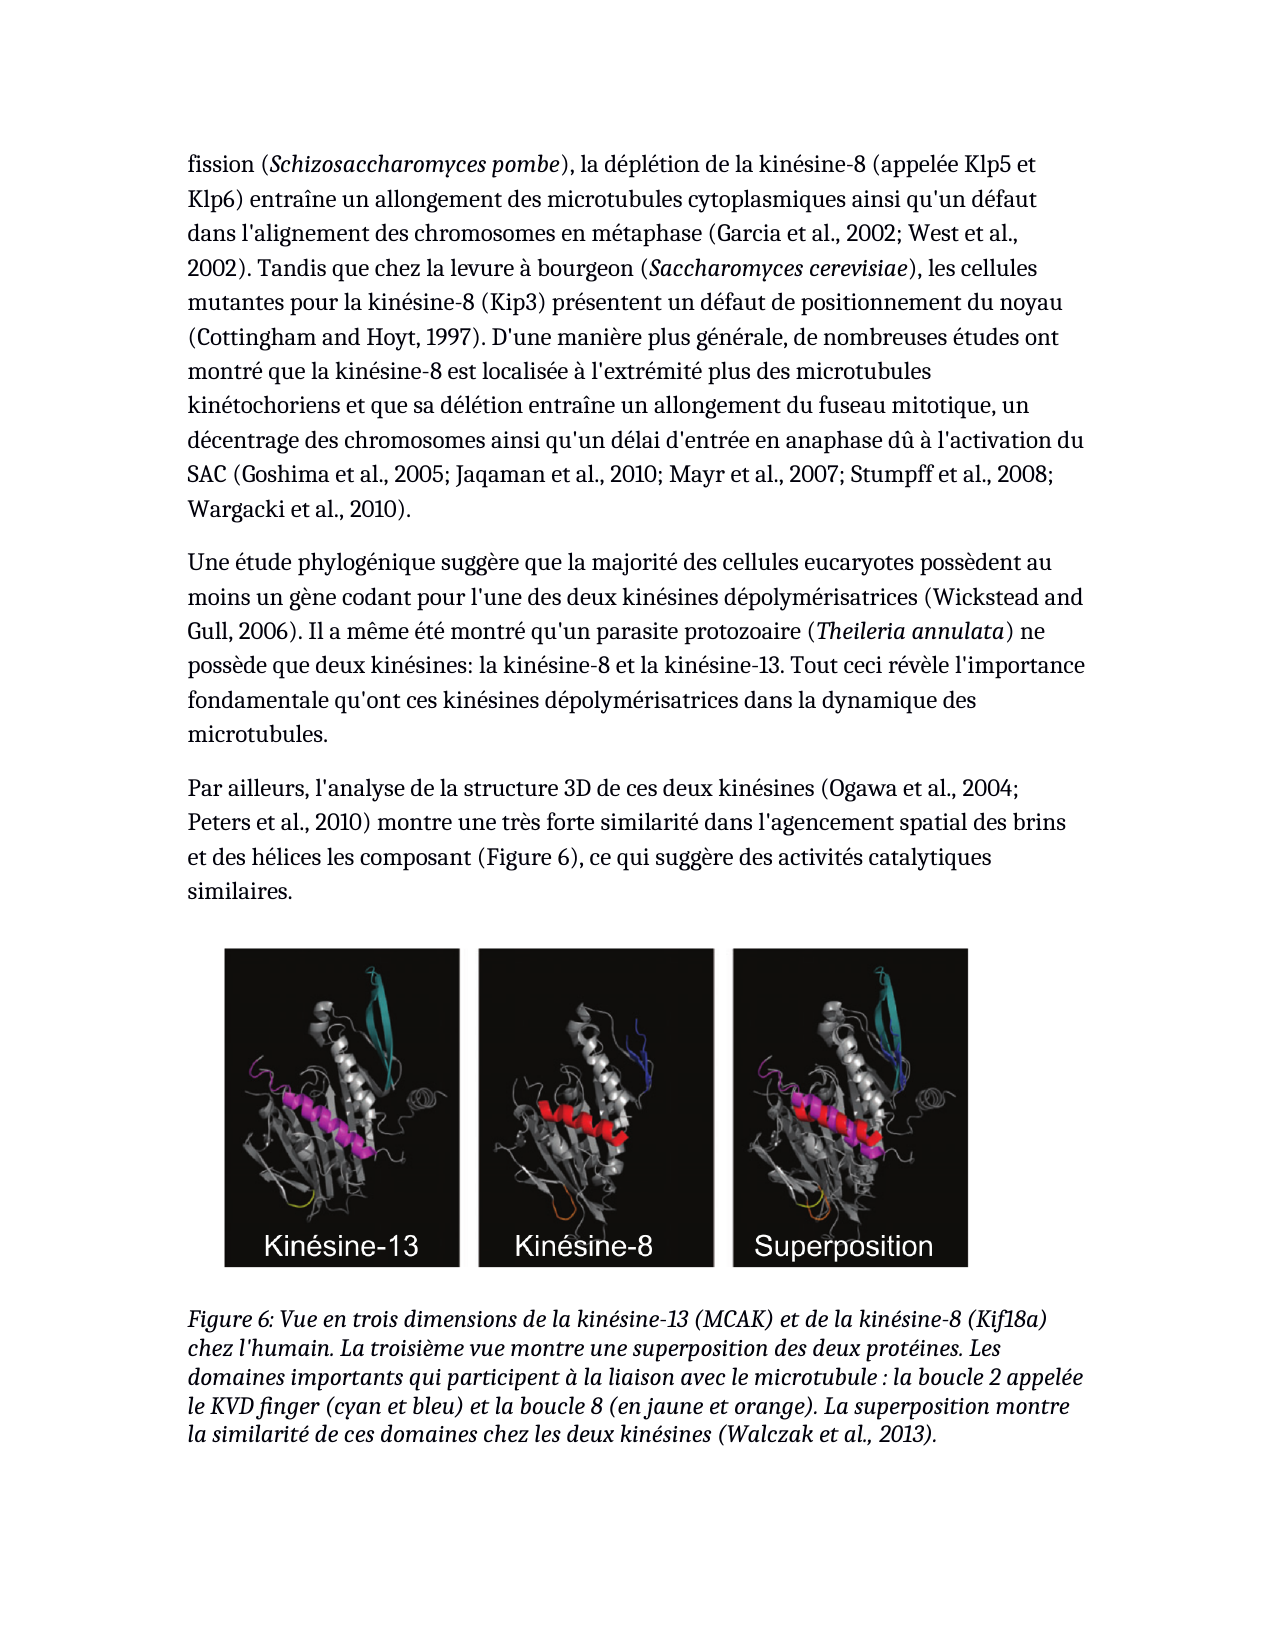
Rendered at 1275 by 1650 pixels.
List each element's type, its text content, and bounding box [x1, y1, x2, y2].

picture [206, 930, 986, 1285]
text Par ailleurs, l'analyse de la structure 3D de ces deux kinésines (Ogawa et al., 2004; Peters et al., 2010) montre une très forte similarité dans l'agencement spatial des brins et des hélices les composant (Figure 6), ce qui suggère des activités catalytiques similaires. [187, 774, 1087, 906]
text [187, 150, 1087, 523]
text Une étude phylogénique suggère que la majorité des cellules eucaryotes possèdent au moins un gène codant pour l'une des deux kinésines dépolymérisatrices (Wickstead and Gull, 2006). Il a même été montré qu'un parasite protozoaire (Theileria annulata) ne possède que deux kinésines: la kinésine-8 et la kinésine-13. Tout ceci révèle l'importance fondamentale qu'ont ces kinésines dépolymérisatrices dans la dynamique des microtubules. [187, 548, 1087, 749]
text Figure 6: Vue en trois dimensions de la kinésine-13 (MCAK) et de la kinésine-8 (Kif18a) chez l'humain. La troisième vue montre une superposition des deux protéines. Les domaines importants qui participent à la liaison avec le microtubule : la boucle 2 appelée le KVD finger (cyan et bleu) et la boucle 8 (en jaune et orange). La superposition montre la similarité de ces domaines chez les deux kinésines (Walczak et al., 2013). [187, 1305, 1087, 1449]
